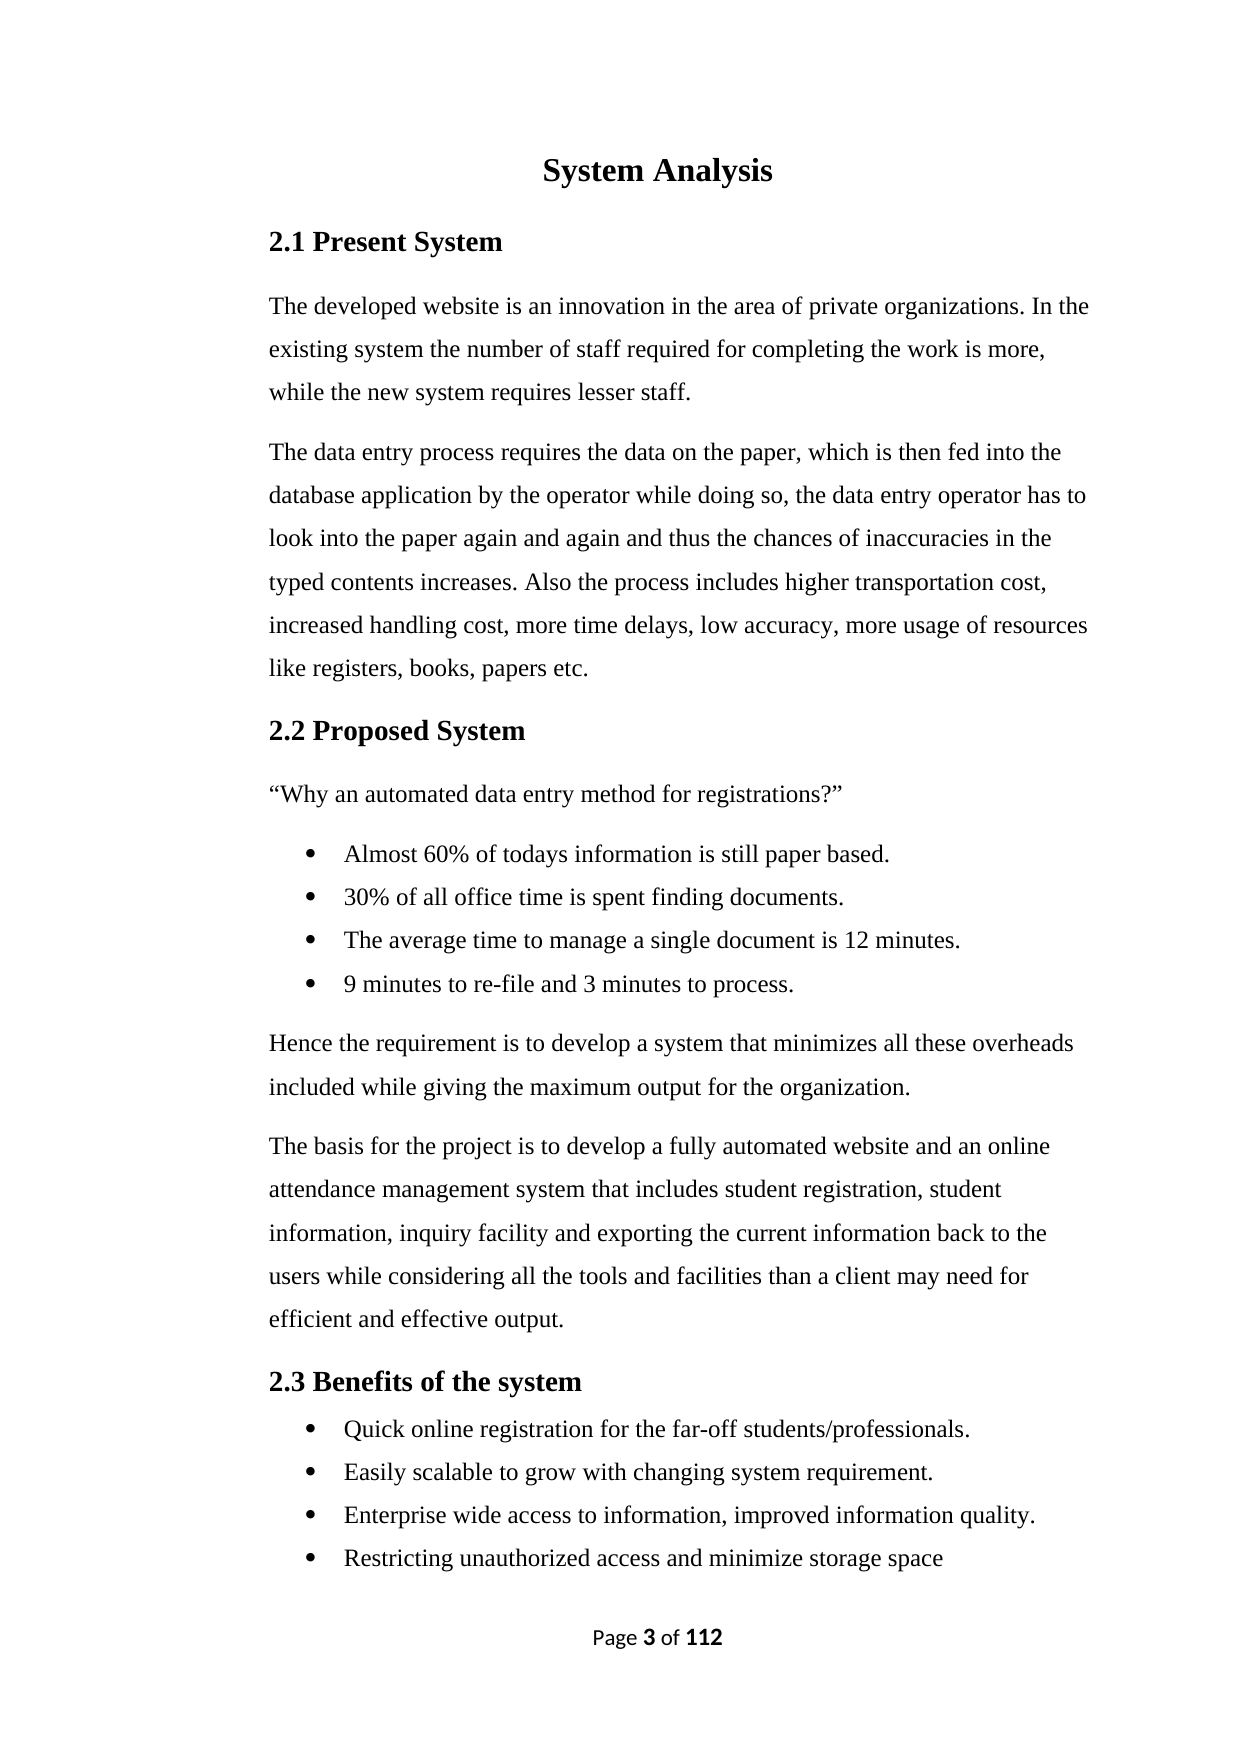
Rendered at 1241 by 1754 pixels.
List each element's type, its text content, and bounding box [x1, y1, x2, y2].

list Easily scalable to grow with changing system requirement. [306, 1457, 1090, 1486]
list 9 minutes to re-file and 3 minutes to process. [306, 969, 1090, 997]
list Present System [269, 224, 1090, 258]
list Restricting unauthorized access and minimize storage space [306, 1543, 1090, 1572]
text “Why an automated data entry method for registrations?” [269, 779, 1090, 808]
text The data entry process requires the data on the paper, which is then fed into the database application by the operator while doing so, the data entry operator has to look into the paper again and again and thus the chances of inaccuracies in the typed contents increases. Also the process includes higher transportation cost, increased handling cost, more time delays, low accuracy, more usage of resources like registers, books, papers etc. [269, 437, 1090, 682]
list Almost 60% of todays information is still paper based. [306, 839, 1090, 868]
text Hence the requirement is to develop a system that minimizes all these overheads included while giving the maximum output for the organization. [269, 1028, 1090, 1100]
list Quick online registration for the far-off students/professionals. [306, 1414, 1090, 1443]
text System Analysis [225, 150, 1090, 188]
list Proposed System [269, 713, 1090, 746]
list The average time to manage a single document is 12 minutes. [306, 926, 1090, 954]
text The basis for the project is to develop a fully automated website and an online attendance management system that includes student registration, student information, inquiry facility and exporting the current information back to the users while considering all the tools and facilities than a client may need for efficient and effective output. [269, 1131, 1090, 1333]
list Enterprise wide access to information, improved information quality. [306, 1500, 1090, 1529]
list 30% of all office time is spent finding documents. [306, 882, 1090, 911]
list Benefits of the system [269, 1364, 1090, 1397]
text The developed website is an innovation in the area of private organizations. In the existing system the number of staff required for completing the work is more, while the new system requires lesser staff. [269, 291, 1090, 406]
